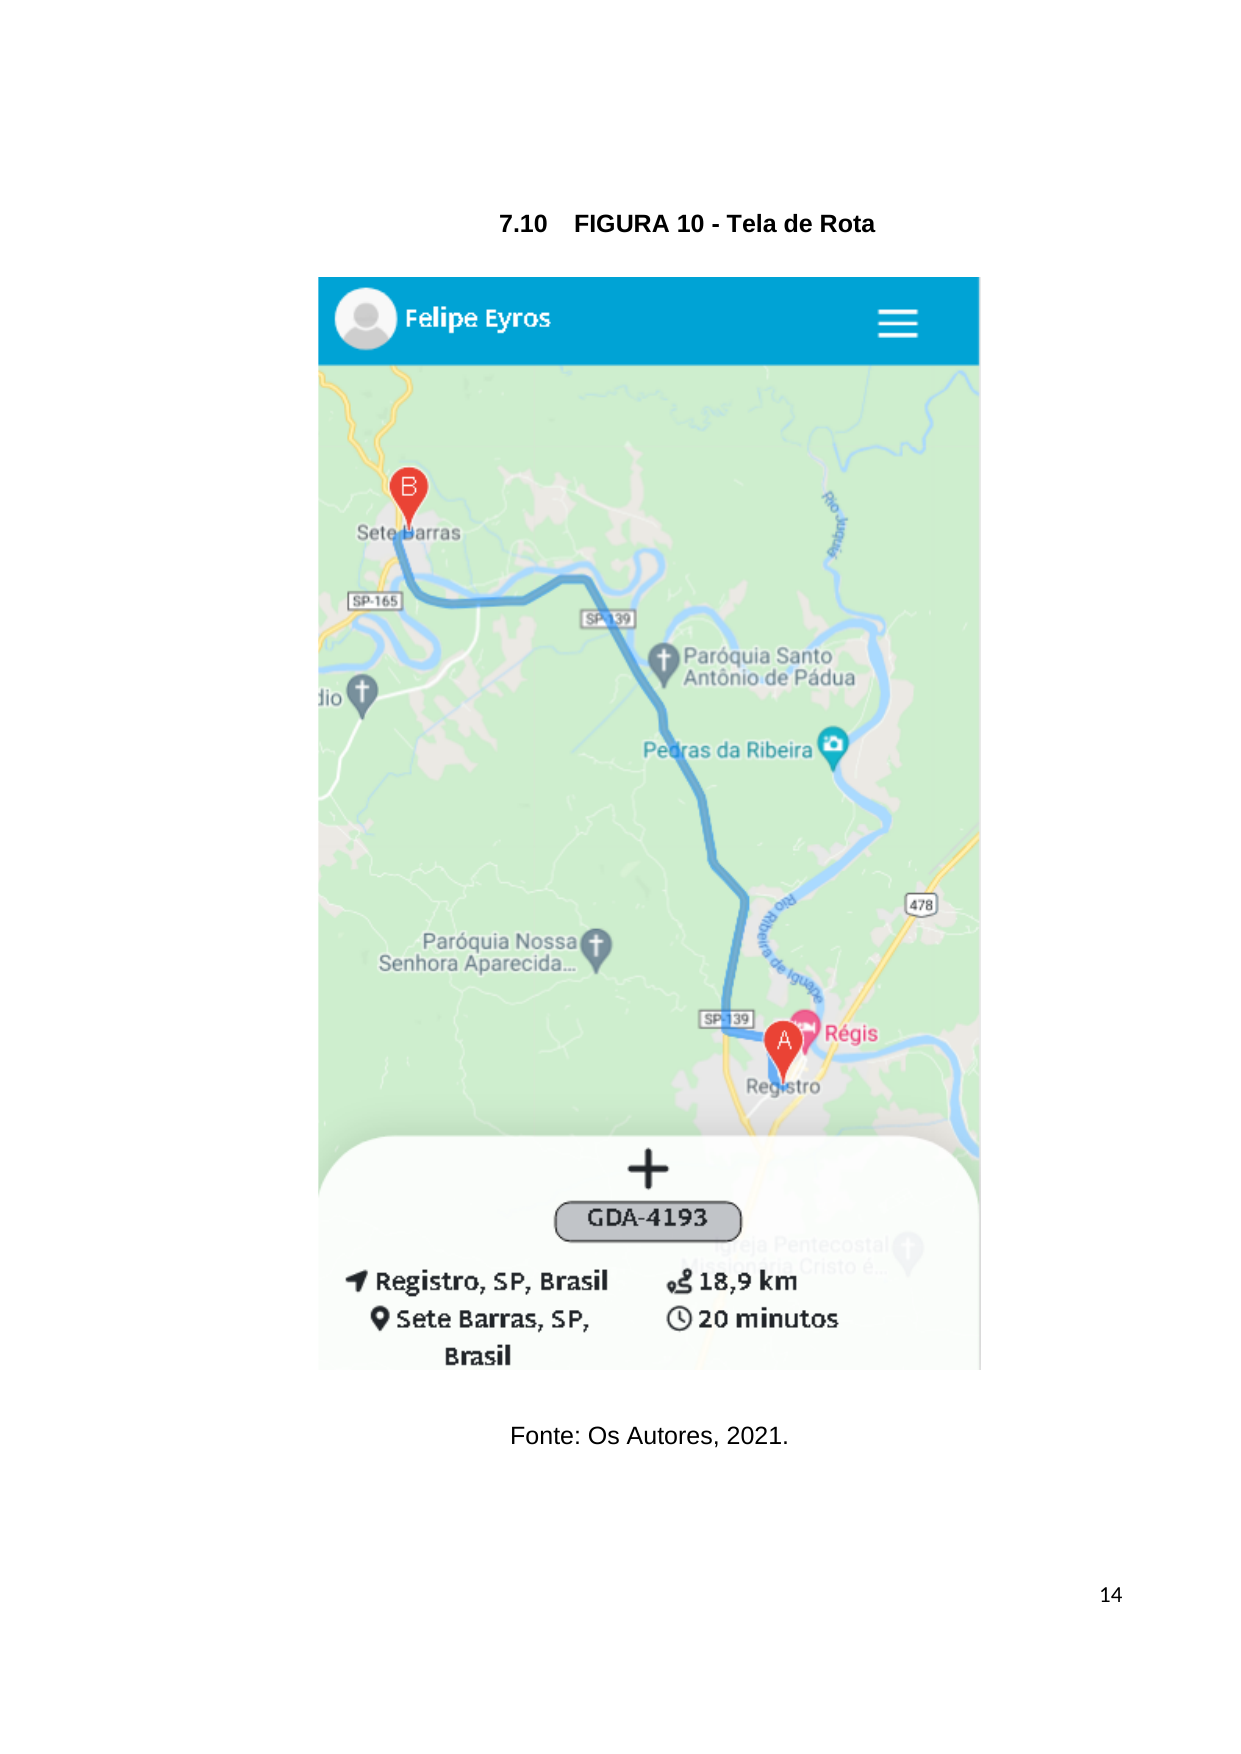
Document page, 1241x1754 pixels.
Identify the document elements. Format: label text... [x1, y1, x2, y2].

picture [514, 313, 522, 326]
picture [540, 313, 550, 326]
list FIGURA 10 - Tela de Rota [252, 209, 1122, 238]
text Fonte: Os Autores, 2021. [177, 1421, 1122, 1450]
picture [532, 315, 538, 326]
picture [442, 313, 446, 326]
picture [449, 313, 477, 333]
picture [878, 310, 918, 314]
picture [420, 307, 438, 326]
picture [498, 313, 511, 333]
picture [487, 310, 497, 326]
picture [524, 315, 529, 326]
picture [878, 321, 918, 325]
picture [878, 333, 918, 337]
picture [335, 288, 397, 350]
picture [407, 310, 416, 326]
picture [318, 277, 981, 1370]
